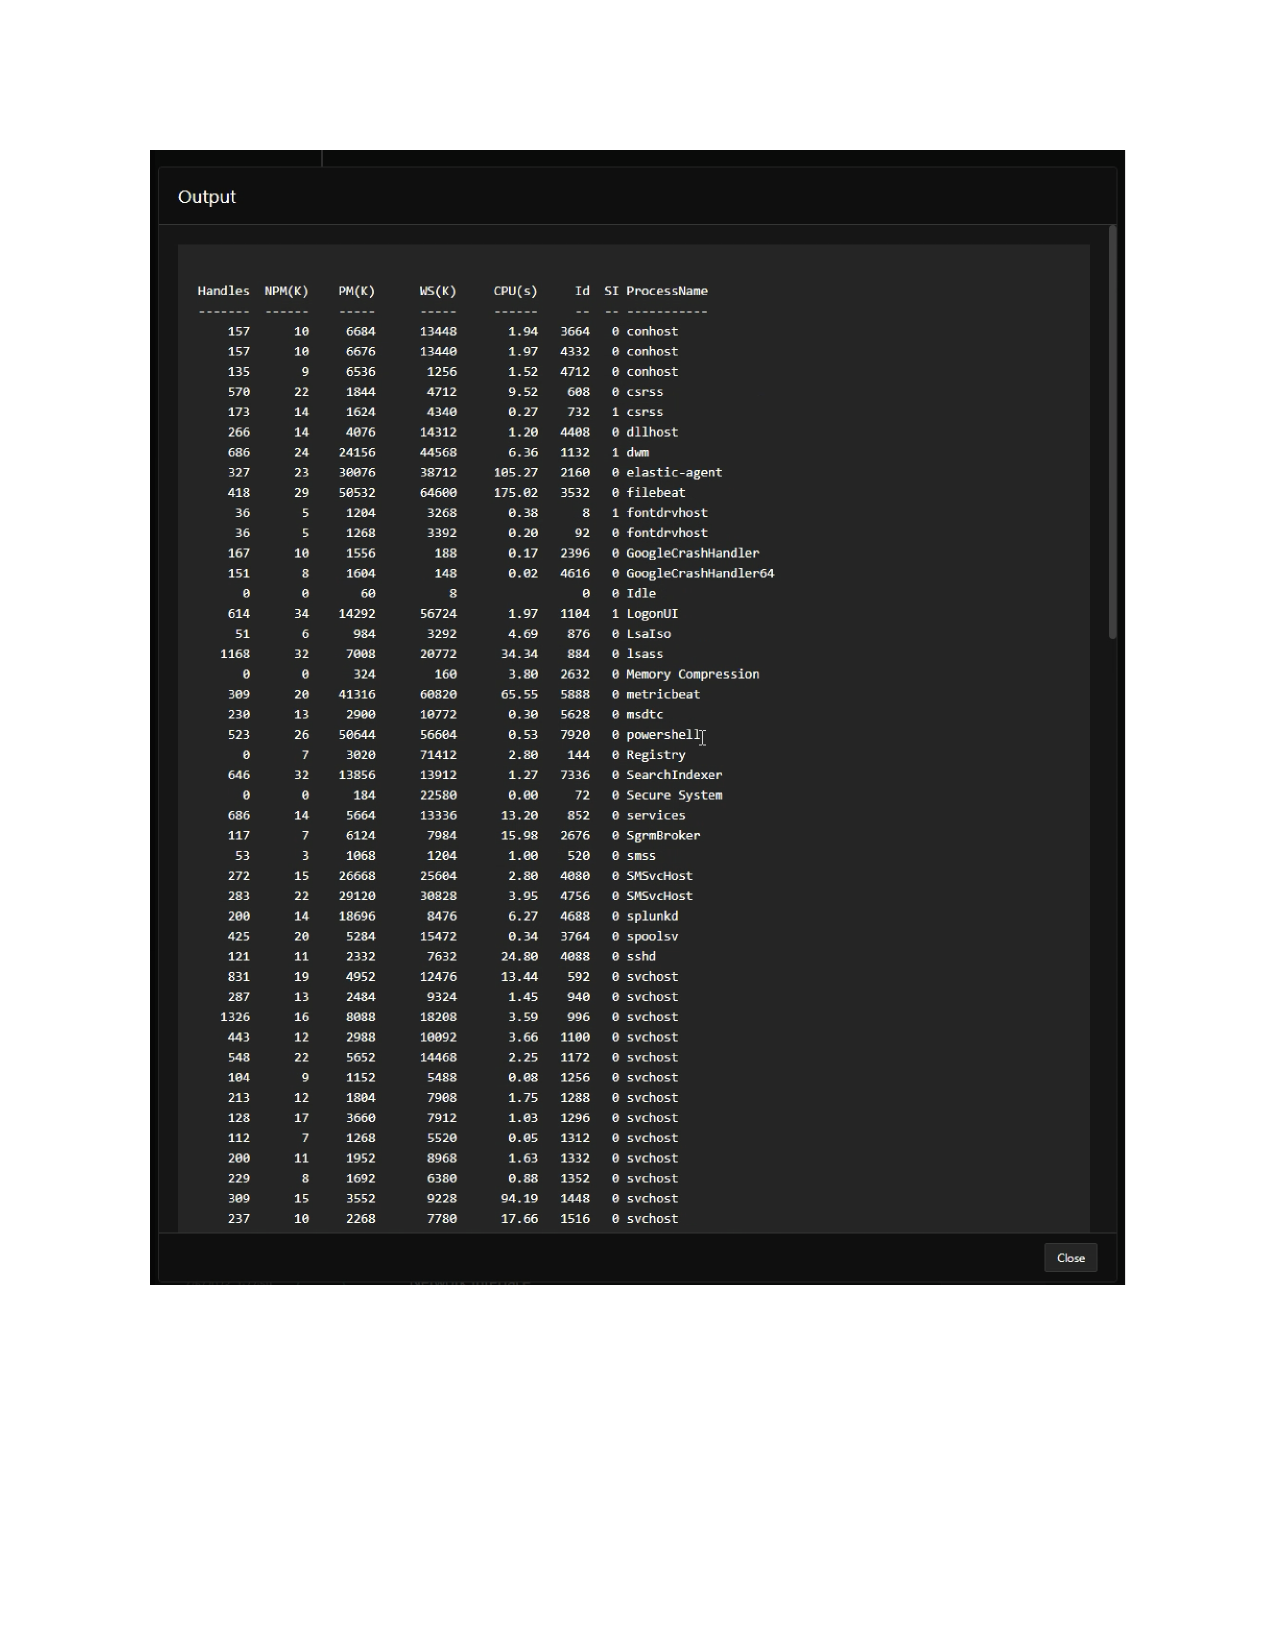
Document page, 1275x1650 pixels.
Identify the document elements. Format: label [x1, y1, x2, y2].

picture [150, 150, 1125, 1285]
